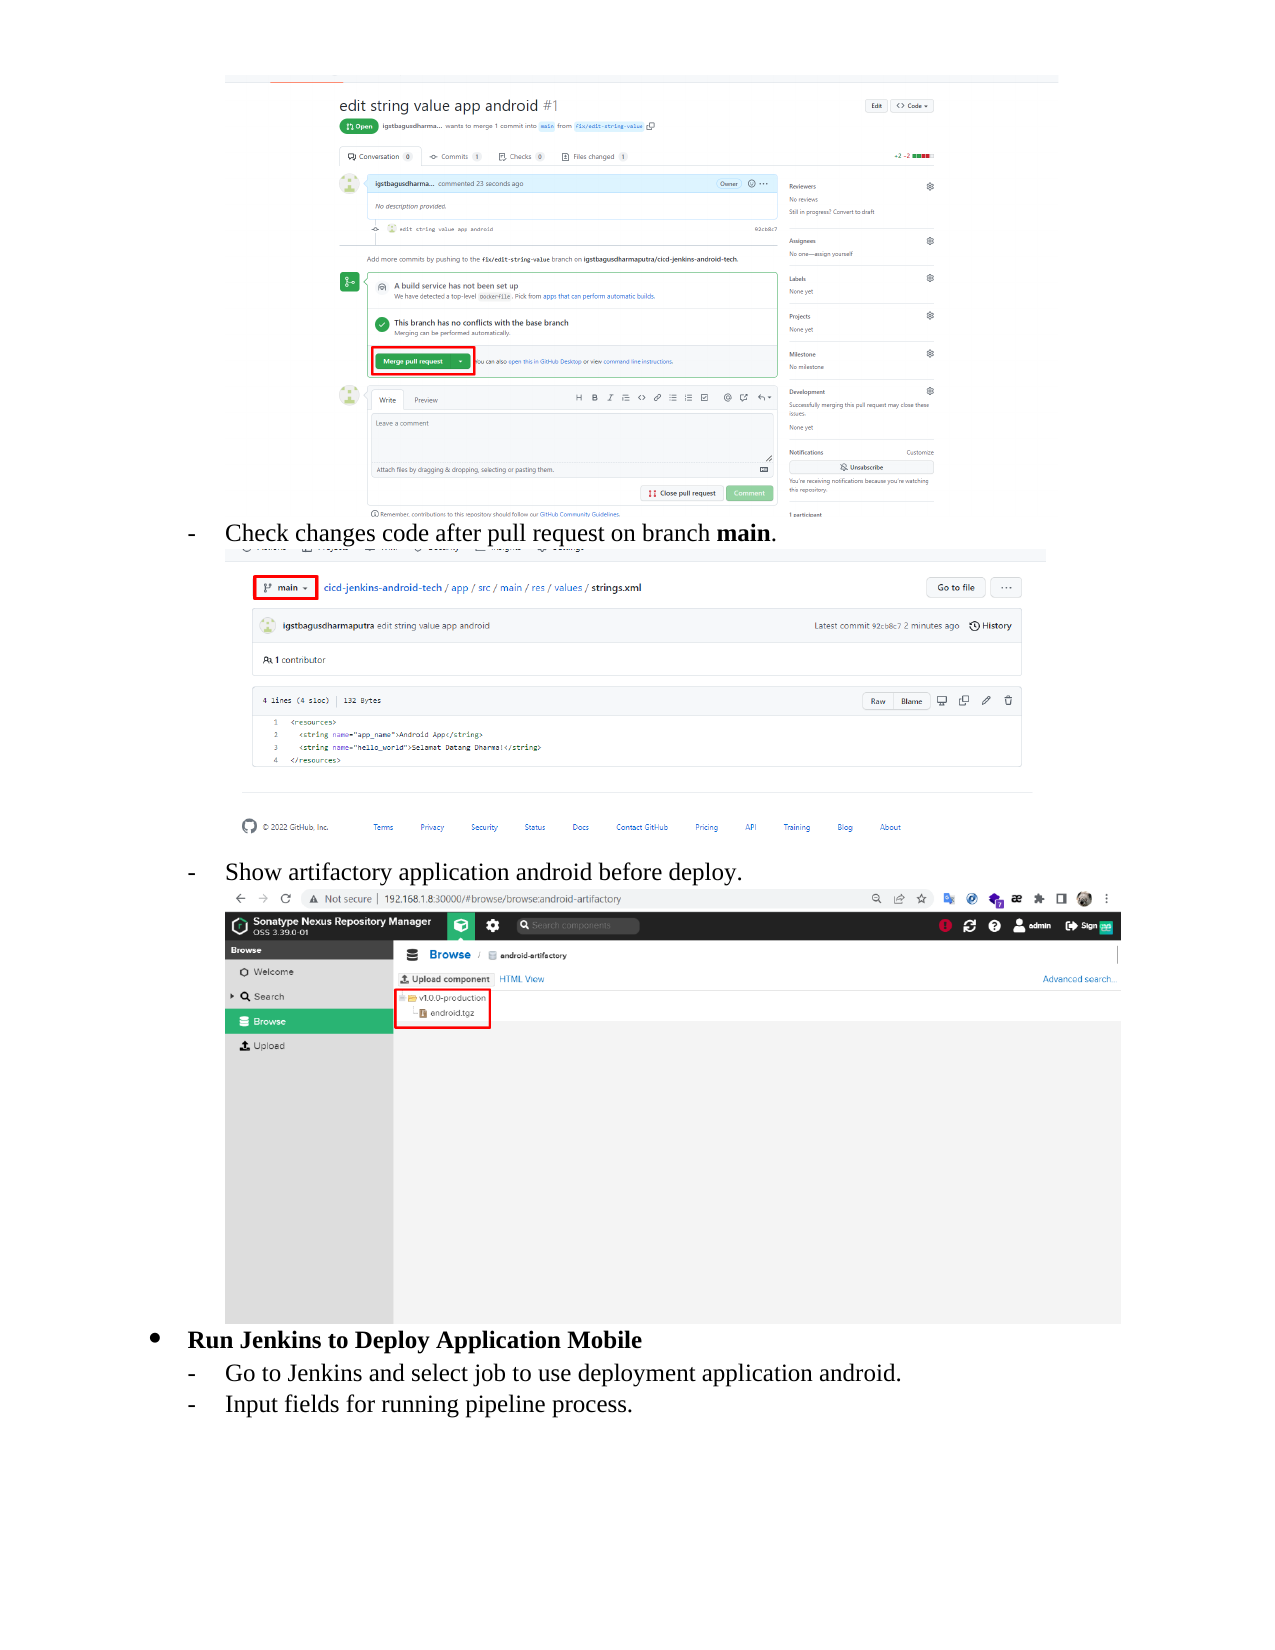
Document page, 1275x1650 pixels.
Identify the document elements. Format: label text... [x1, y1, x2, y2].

picture [225, 549, 1046, 855]
picture [225, 887, 1121, 1324]
list Go to Jenkins and select job to use deployment application android. [187, 1358, 1200, 1386]
list Run Jenkins to Deploy Application Mobile [150, 1326, 1200, 1355]
list Show artifactory application android before deploy. [187, 857, 1200, 886]
list Input fields for running pipeline process. [187, 1389, 1200, 1417]
list Check changes code after pull request on branch main. [187, 518, 1200, 547]
picture [225, 75, 1059, 517]
